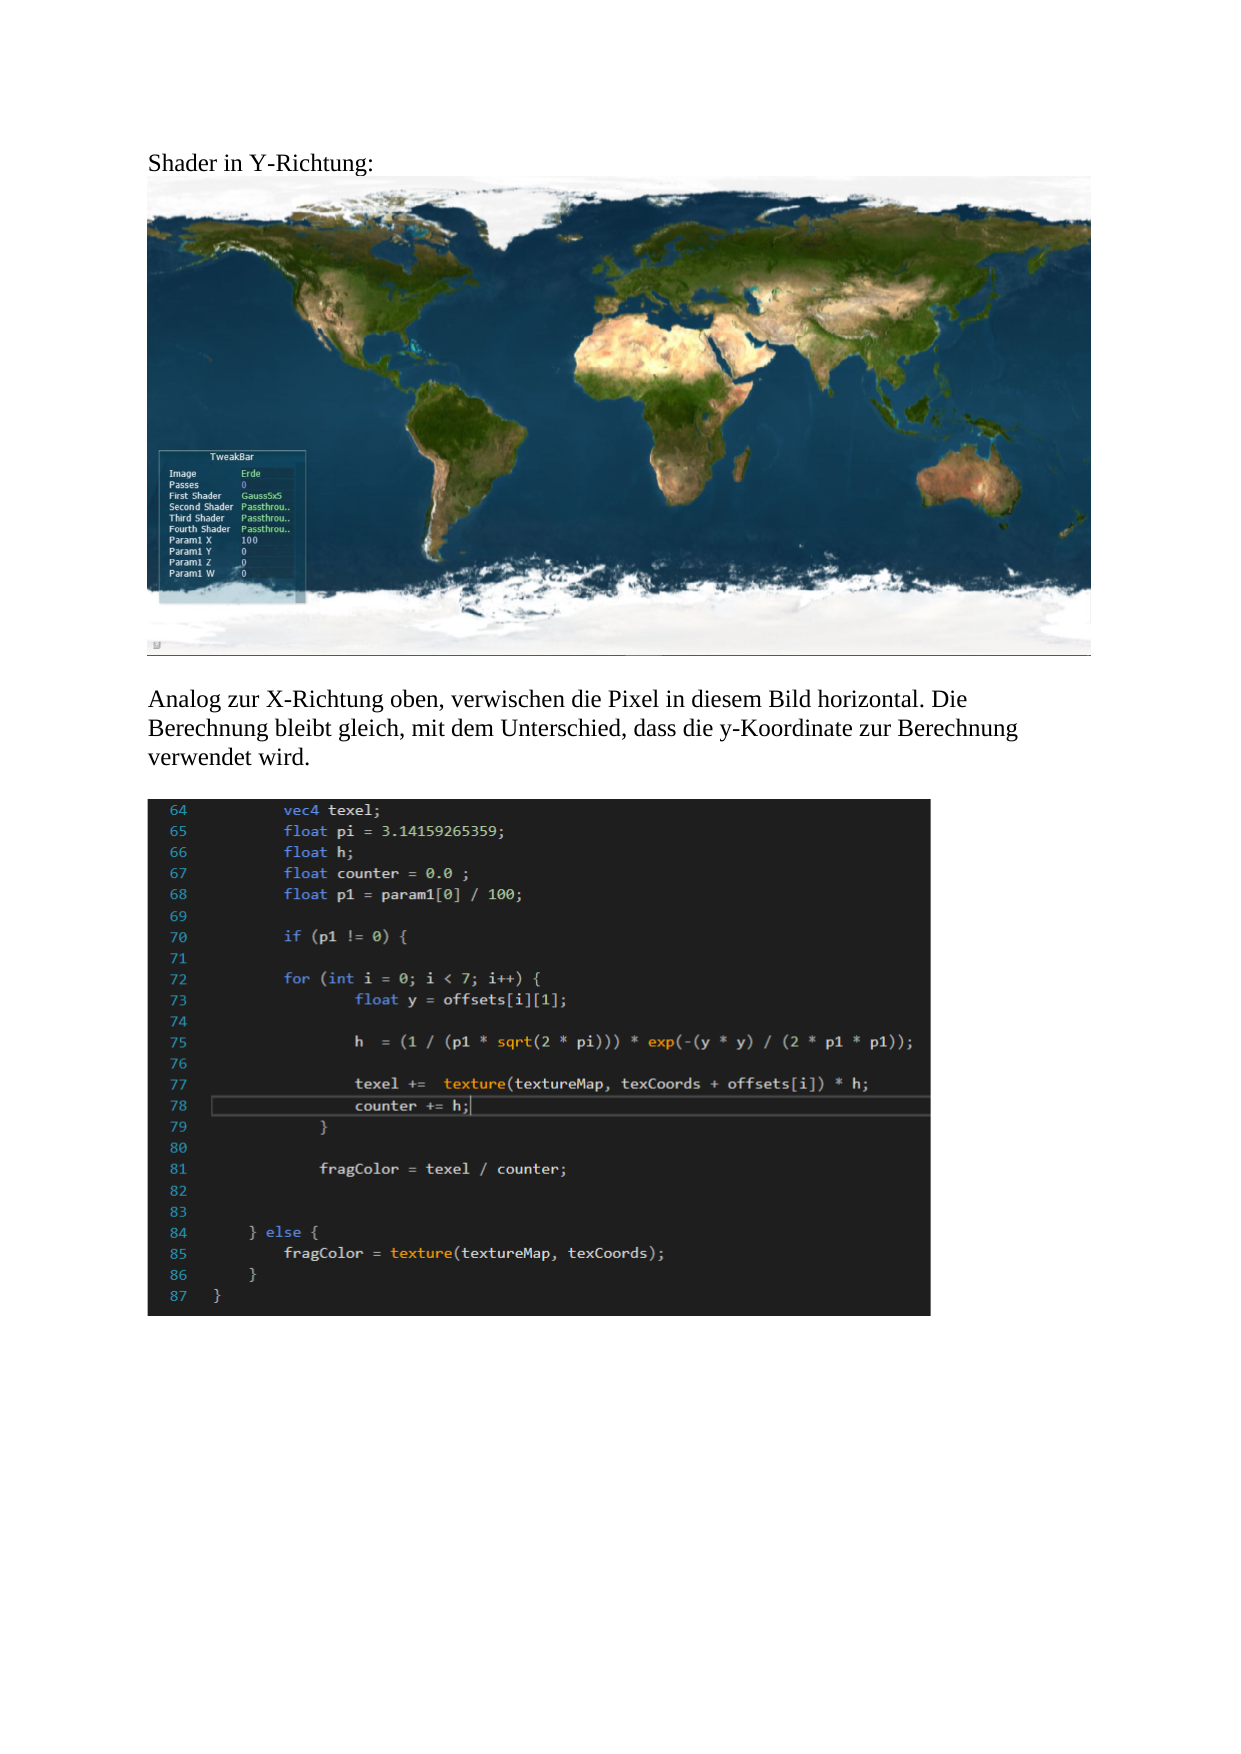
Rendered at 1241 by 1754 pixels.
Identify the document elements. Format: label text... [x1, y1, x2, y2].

text Shader in Y-Richtung: [148, 148, 1093, 176]
picture [147, 799, 931, 1316]
text Analog zur X-Richtung oben, verwischen die Pixel in diesem Bild horizontal. Die Berechnung bleibt gleich, mit dem Unterschied, dass die y-Koordinate zur Berechnung verwendet wird. [148, 684, 1093, 771]
picture [147, 176, 1091, 656]
